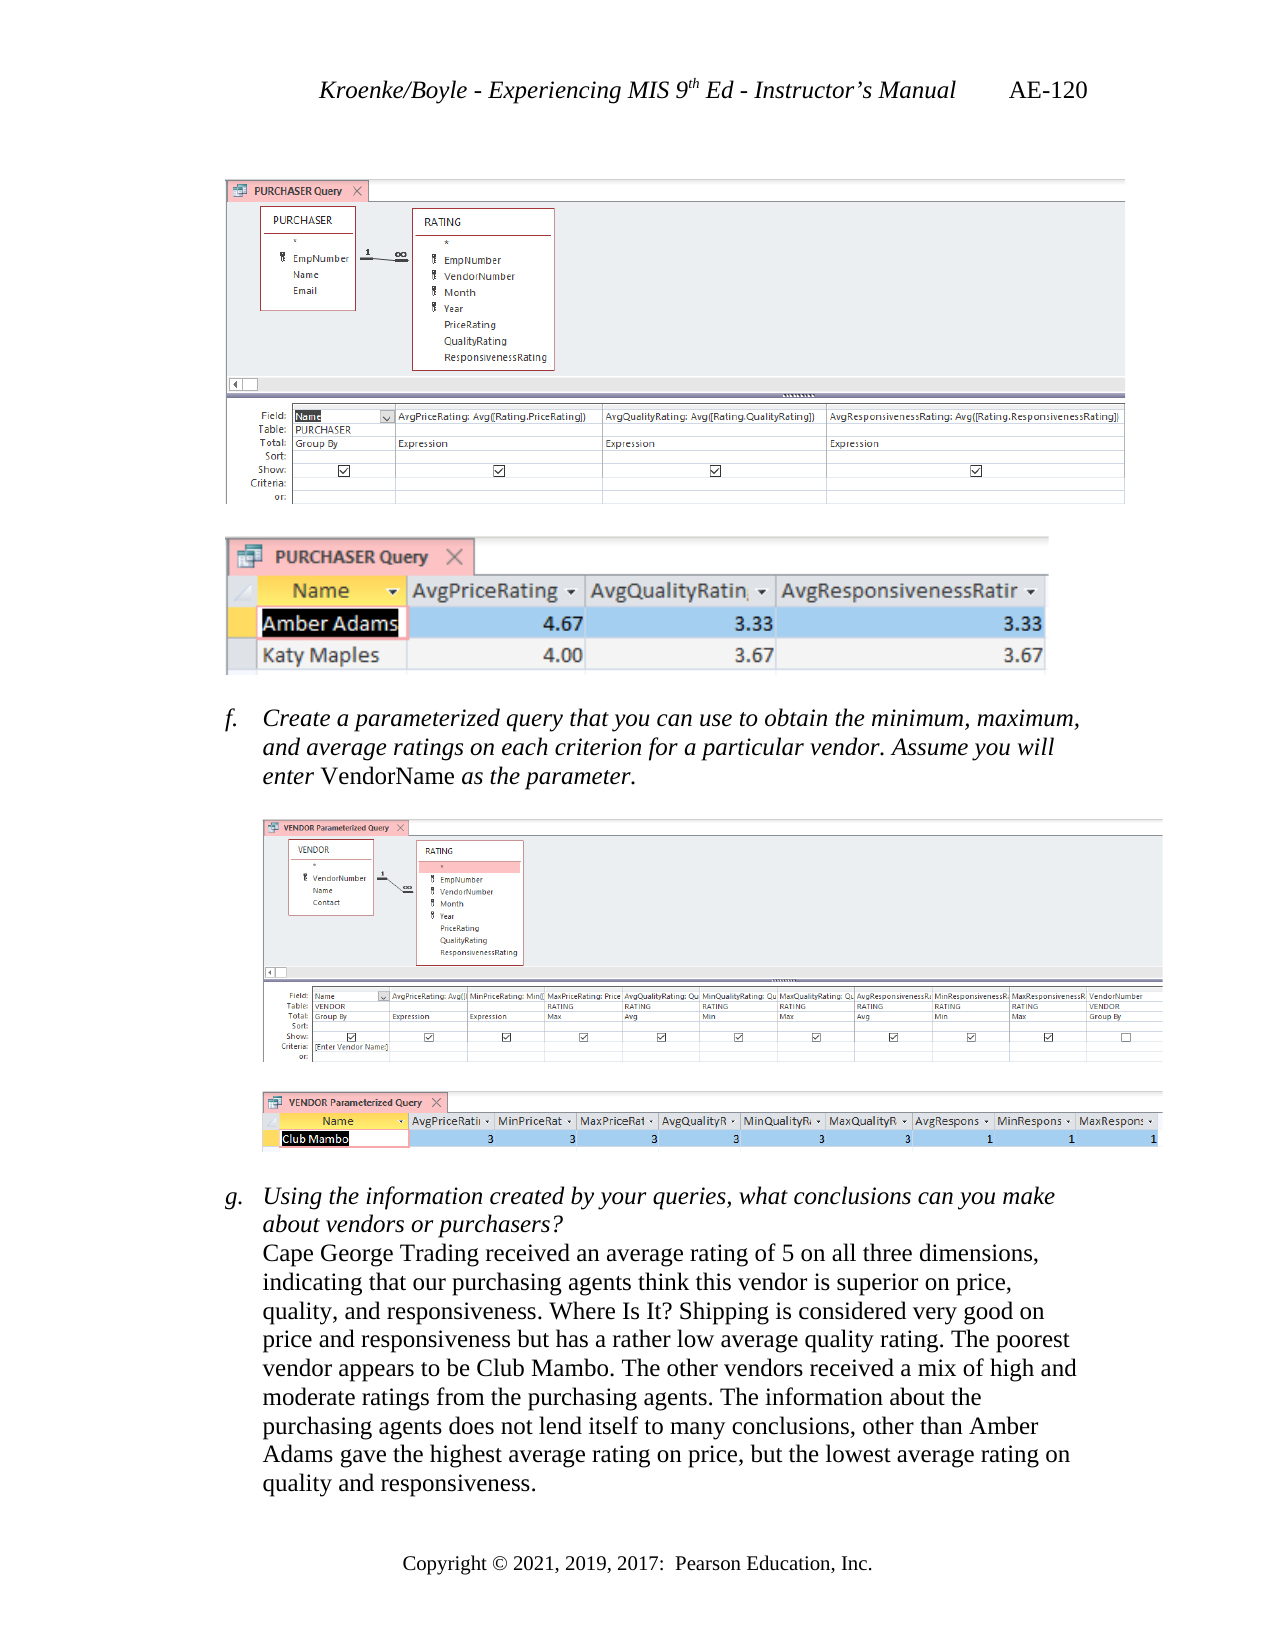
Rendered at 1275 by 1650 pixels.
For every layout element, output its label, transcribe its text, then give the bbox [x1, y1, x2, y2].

text f. Create a parameterized query that you can use to obtain the minimum, maximum, and average ratings on each criterion for a particular vendor. Assume you will enter VendorName as the parameter. [225, 703, 1087, 790]
picture [225, 532, 1049, 675]
picture [262, 818, 1163, 1062]
list Using the information created by your queries, what conclusions can you make about vendors or purchasers? [225, 1181, 1087, 1238]
picture [225, 178, 1125, 504]
text Cape George Trading received an average rating of 5 on all three dimensions, indicating that our purchasing agents think this vendor is superior on price, quality, and responsiveness. Where Is It? Shipping is considered very good on price and responsiveness but has a rather low average quality rating. The poorest vendor appears to be Club Mambo. The other vendors received a mix of high and moderate ratings from the purchasing agents. The information about the purchasing agents does not lend itself to many conclusions, other than Amber Adams gave the highest average rating on price, but the lowest average rating on quality and responsiveness. [262, 1238, 1087, 1497]
picture [262, 1090, 1163, 1152]
